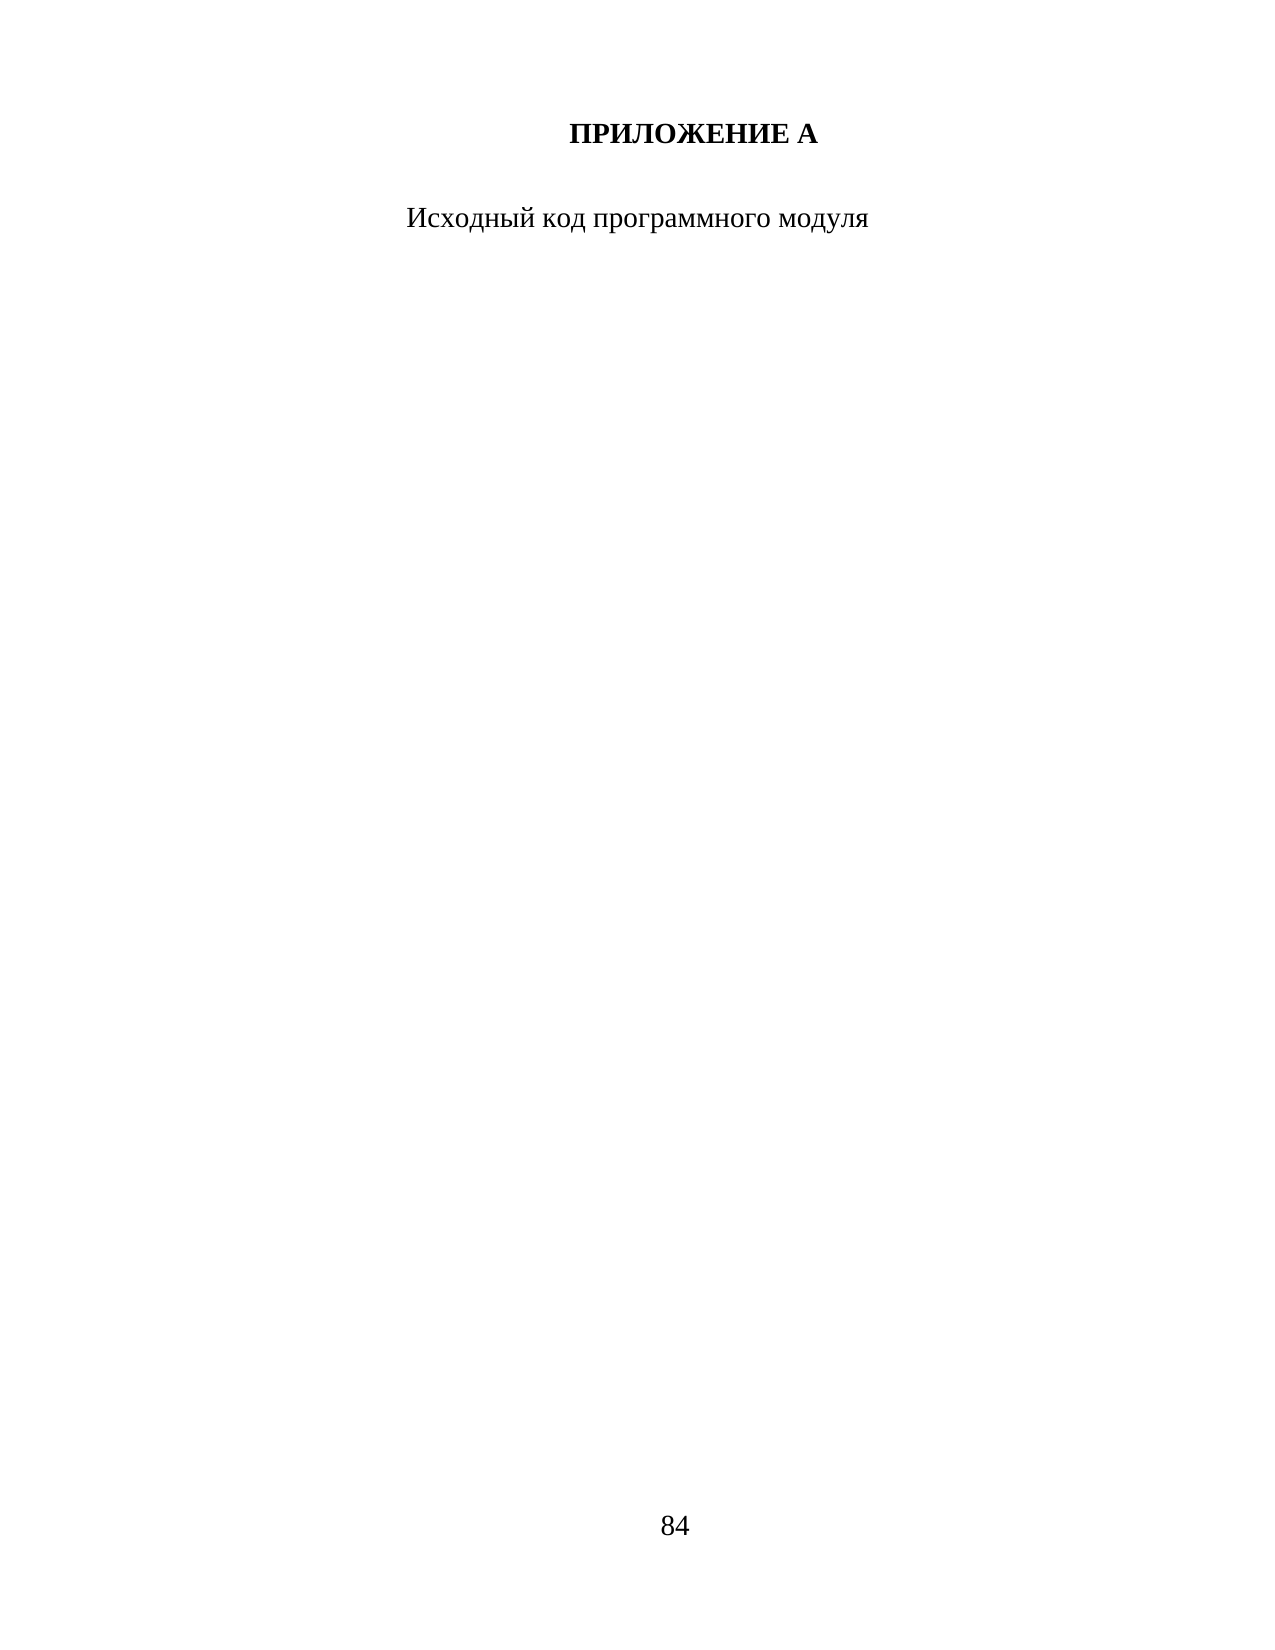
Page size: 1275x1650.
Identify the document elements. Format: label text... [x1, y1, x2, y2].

text Исходный код программного модуля [150, 201, 1125, 234]
subtitle ПРИЛОЖЕНИЕ А [262, 117, 1125, 150]
